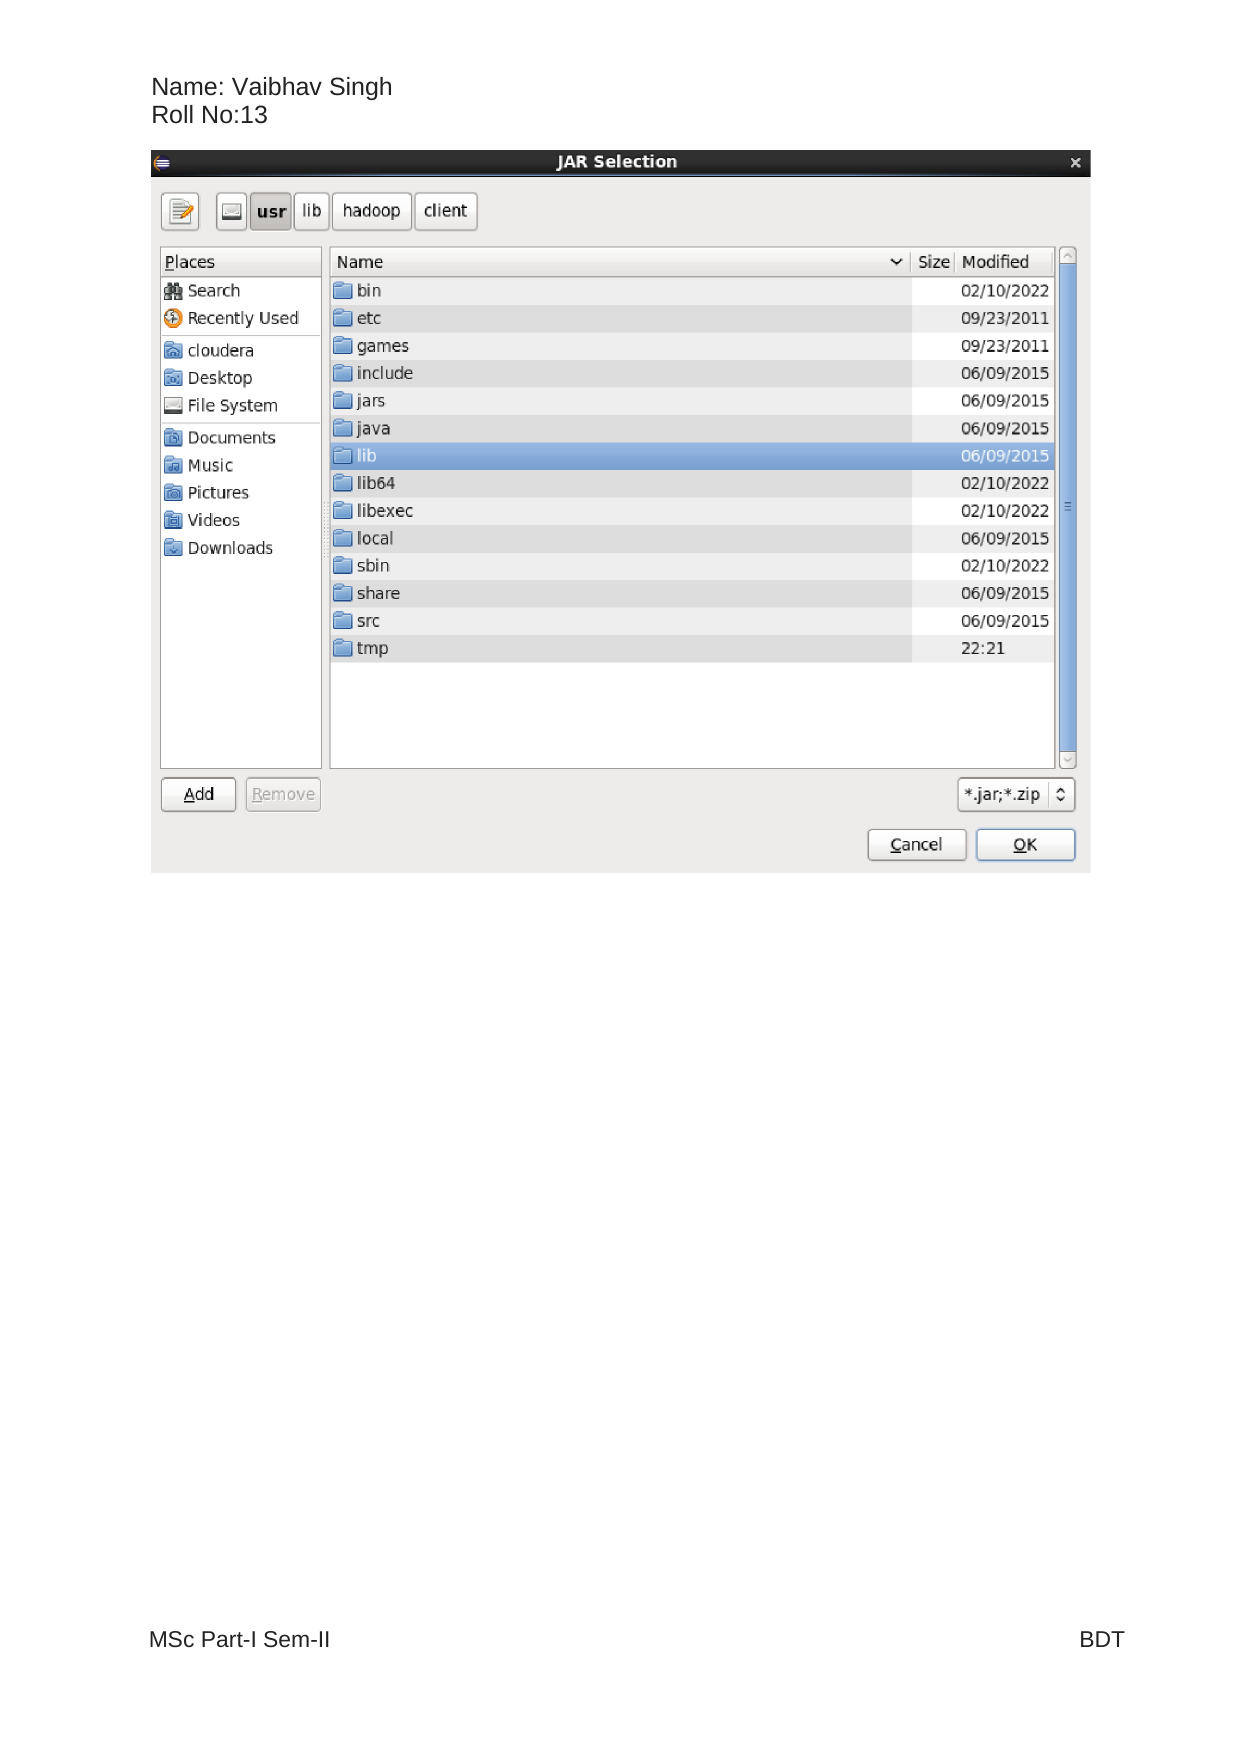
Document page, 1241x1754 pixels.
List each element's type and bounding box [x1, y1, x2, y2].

picture [150, 150, 1091, 873]
